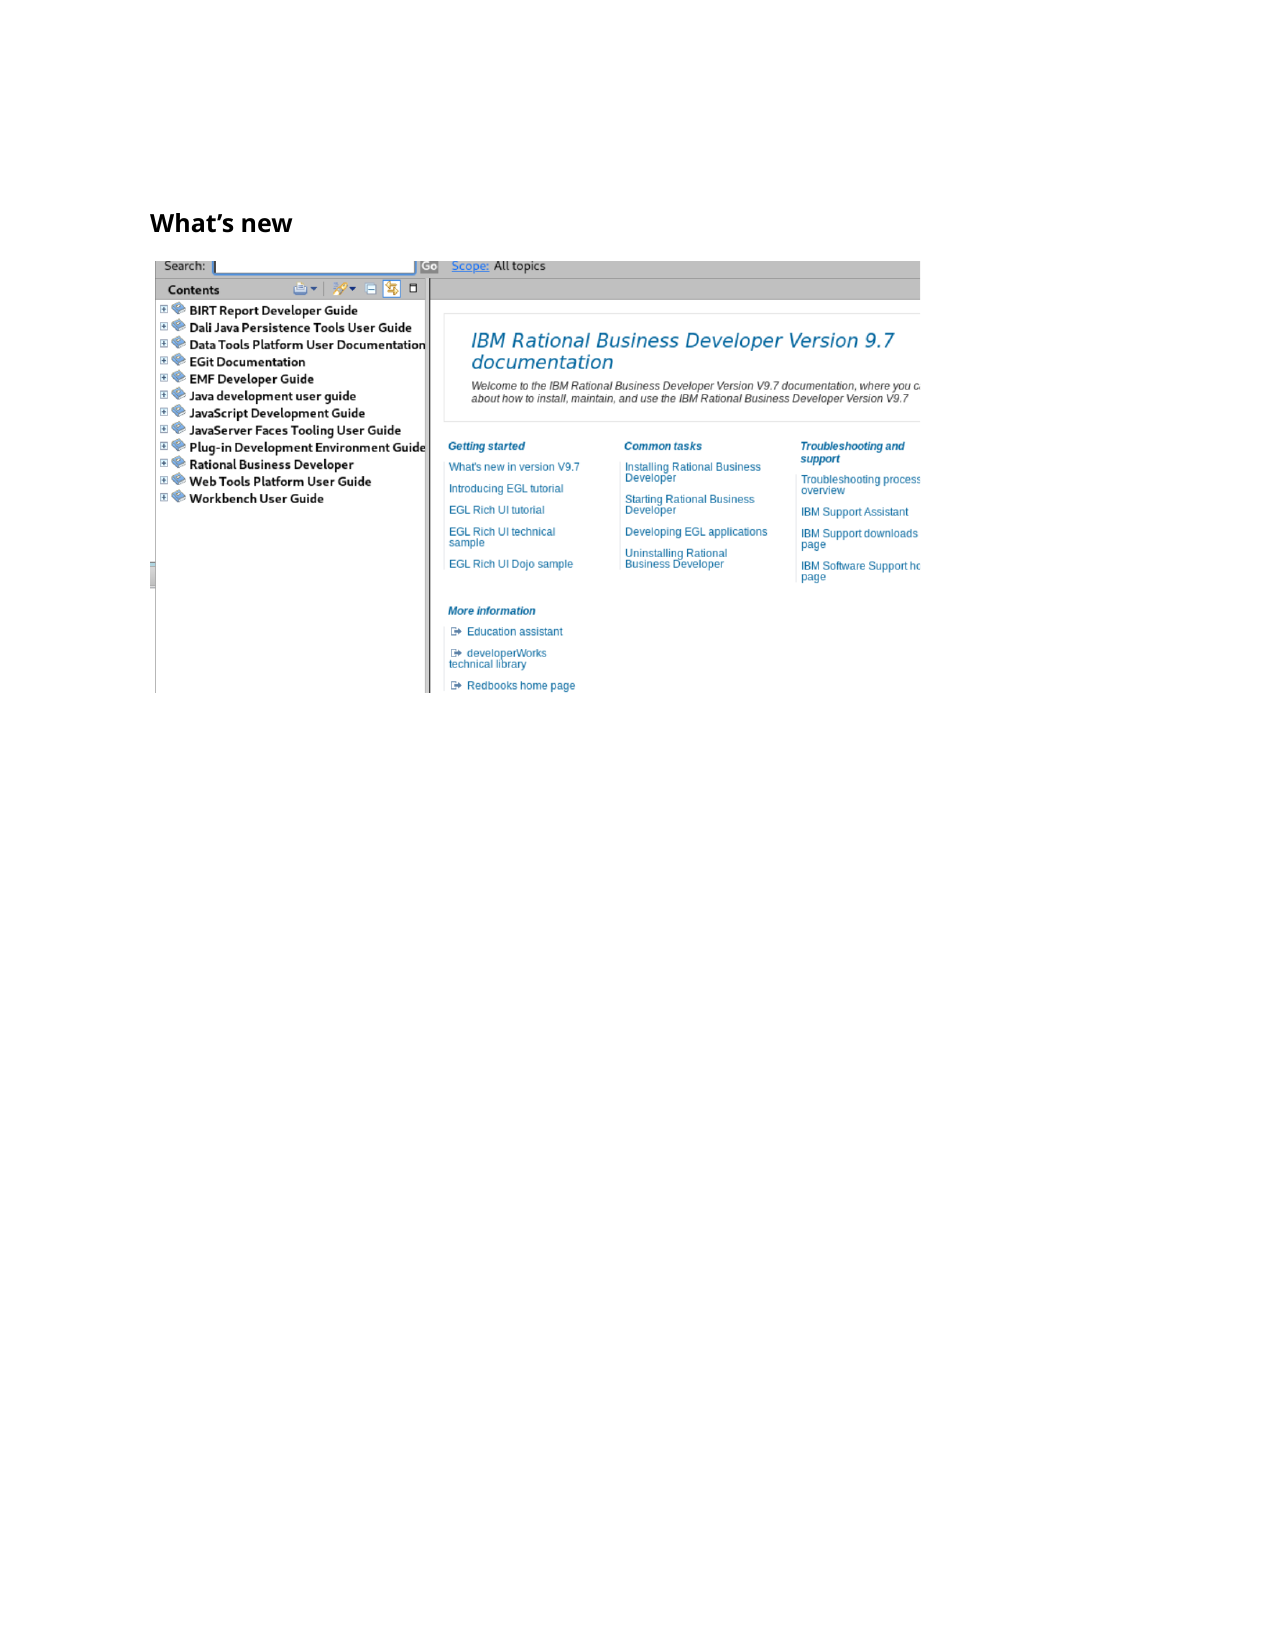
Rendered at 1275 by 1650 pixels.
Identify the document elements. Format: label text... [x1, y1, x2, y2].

text What’s new [150, 206, 1125, 240]
picture [150, 261, 921, 693]
